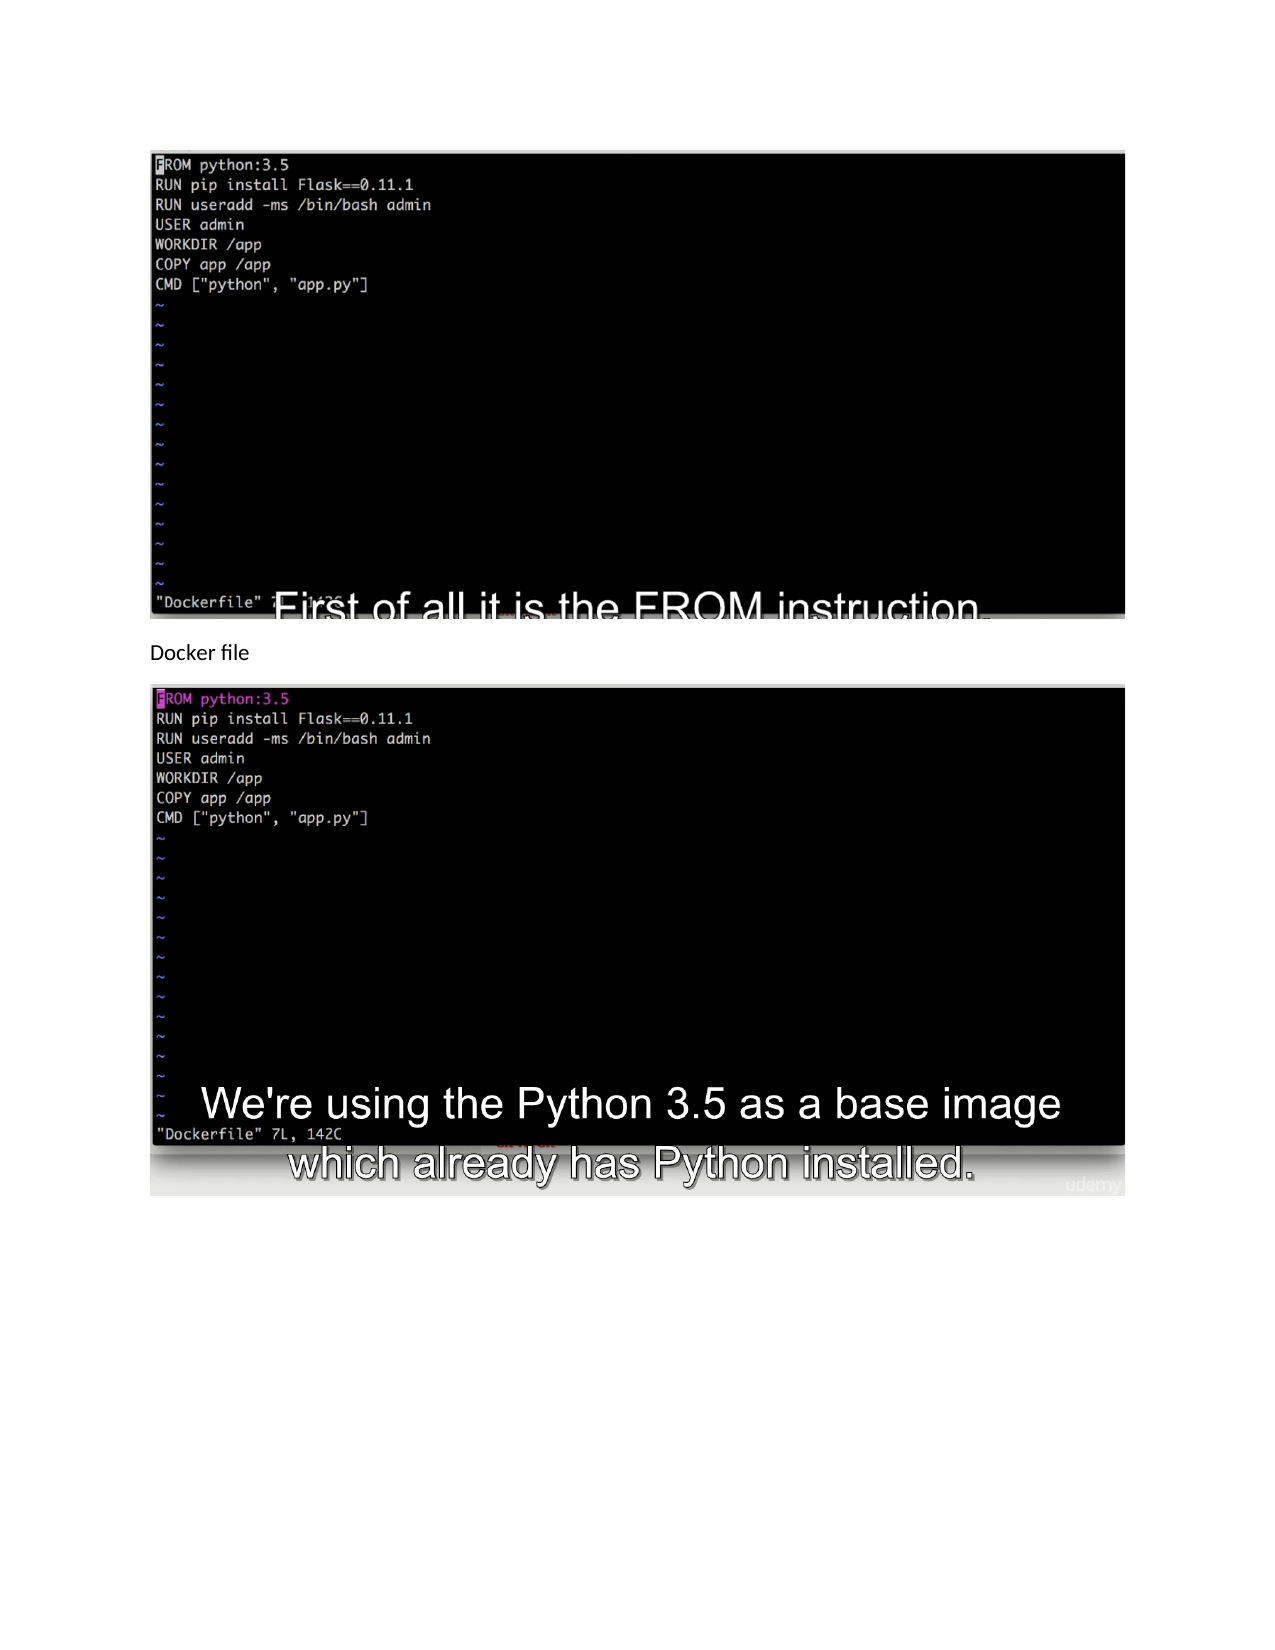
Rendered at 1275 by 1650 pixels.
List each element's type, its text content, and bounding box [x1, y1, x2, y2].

picture [150, 684, 1125, 1196]
text Docker file [150, 638, 1125, 666]
picture [150, 150, 1125, 619]
